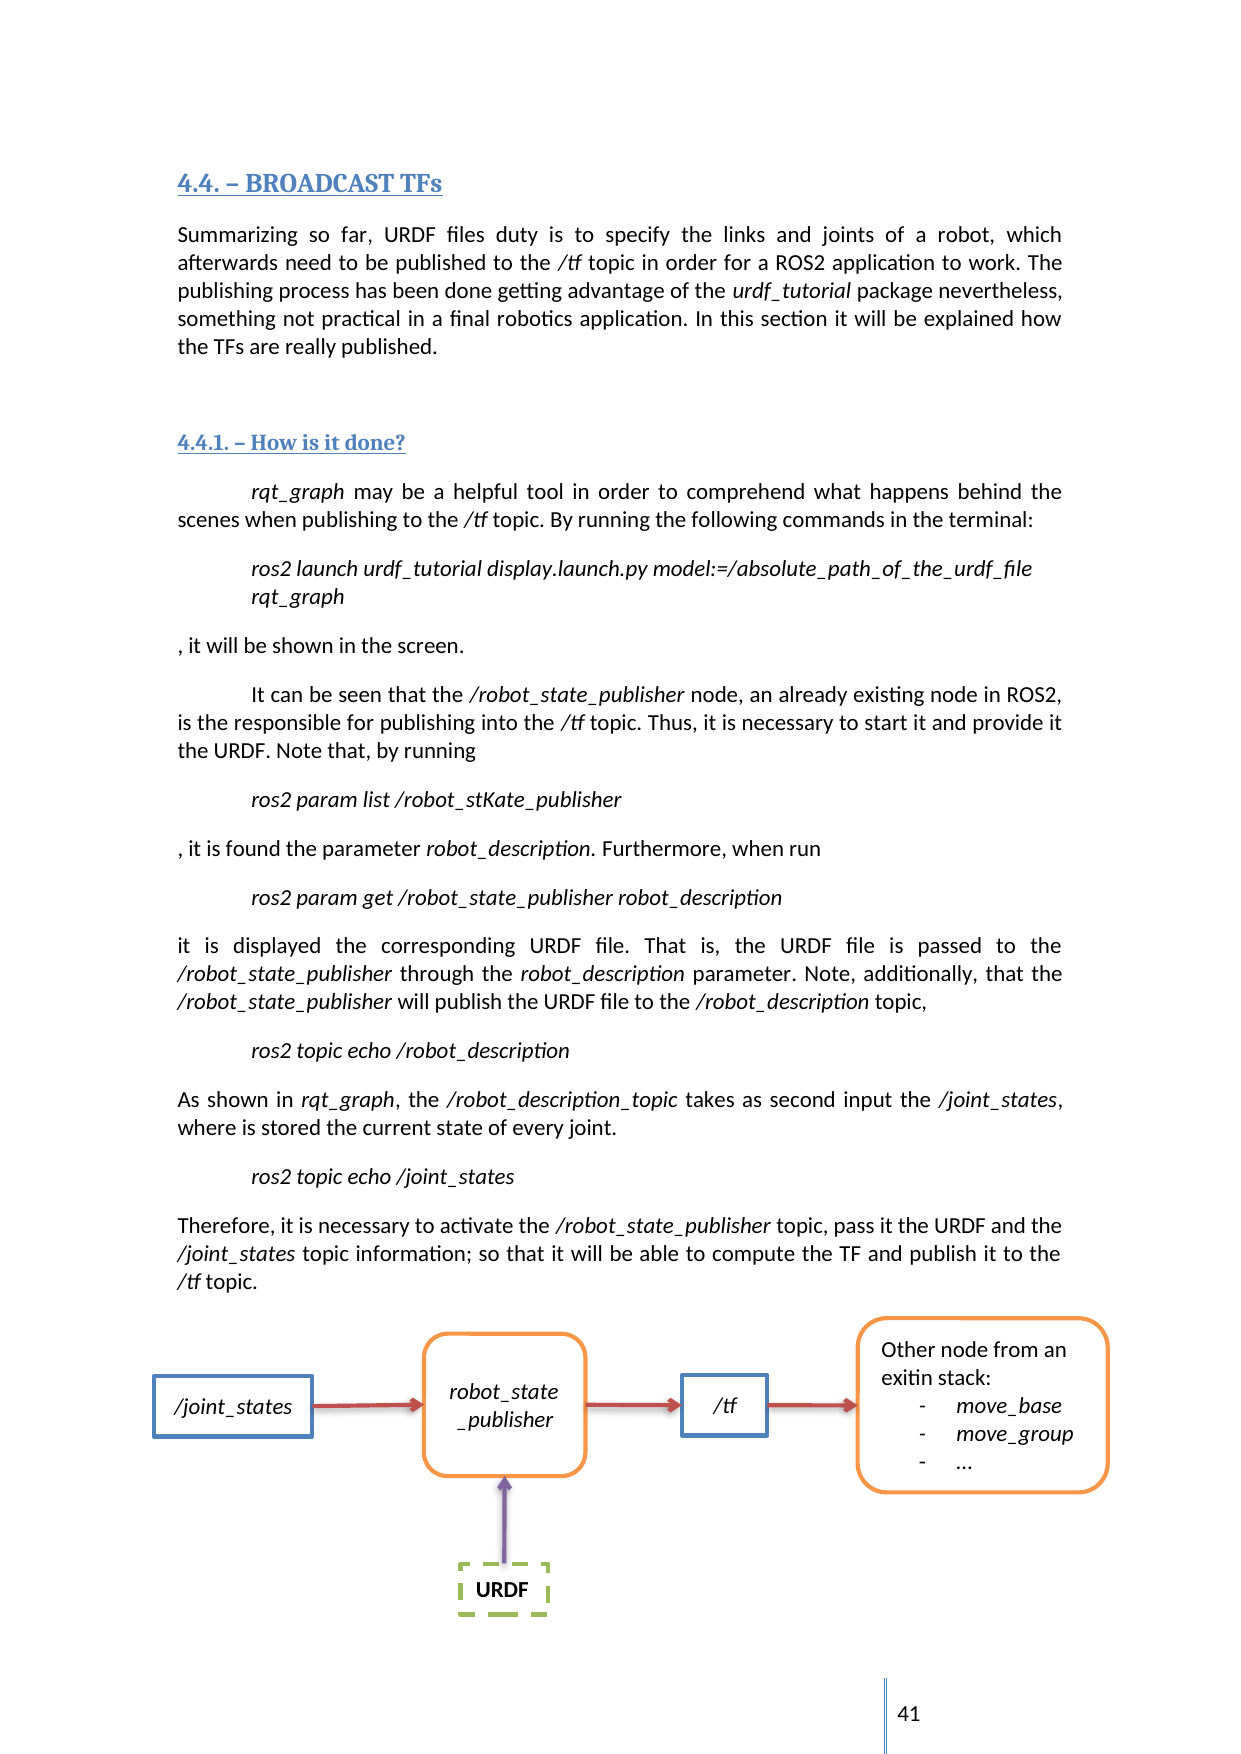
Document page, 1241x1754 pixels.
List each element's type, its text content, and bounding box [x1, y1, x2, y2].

text rqt_graph [177, 582, 1063, 610]
text rqt_graph may be a helpful tool in order to comprehend what happens behind the scenes when publishing to the /tf topic. By running the following commands in the terminal: [177, 477, 1063, 533]
text ros2 launch urdf_tutorial display.launch.py model:=/absolute_path_of_the_urdf_file [177, 554, 1063, 582]
text , it will be shown in the screen. [177, 631, 1063, 659]
text ros2 param list /robot_stKate_publisher [177, 785, 1063, 813]
text It can be seen that the /robot_state_publisher node, an already existing node in ROS2, is the responsible for publishing into the /tf topic. Thus, it is necessary to start it and provide it the URDF. Note that, by running [177, 680, 1063, 764]
text ros2 topic echo /joint_states [177, 1162, 1063, 1190]
subtitle 4.4. – BROADCAST TFs [177, 168, 1063, 199]
text , it is found the parameter robot_description. Furthermore, when run [177, 834, 1063, 862]
text ros2 topic echo /robot_description [177, 1036, 1063, 1064]
text Therefore, it is necessary to activate the /robot_state_publisher topic, pass it the URDF and the /joint_states topic information; so that it will be able to compute the TF and publish it to the /tf topic. [177, 1211, 1063, 1295]
subtitle 4.4.1. – How is it done? [177, 430, 1063, 457]
text ros2 param get /robot_state_publisher robot_description [177, 883, 1063, 911]
text it is displayed the corresponding URDF file. That is, the URDF file is passed to the /robot_state_publisher through the robot_description parameter. Note, additionally, that the /robot_state_publisher will publish the URDF file to the /robot_description topic, [177, 931, 1063, 1016]
text Summarizing so far, URDF files duty is to specify the links and joints of a robot, which afterwards need to be published to the /tf topic in order for a ROS2 application to work. The publishing process has been done getting advantage of the urdf_tutorial package nevertheless, something not practical in a final robotics application. In this section it will be explained how the TFs are really published. [177, 220, 1063, 361]
text As shown in rqt_graph, the /robot_description_topic takes as second input the /joint_states, where is stored the current state of every joint. [177, 1085, 1063, 1141]
